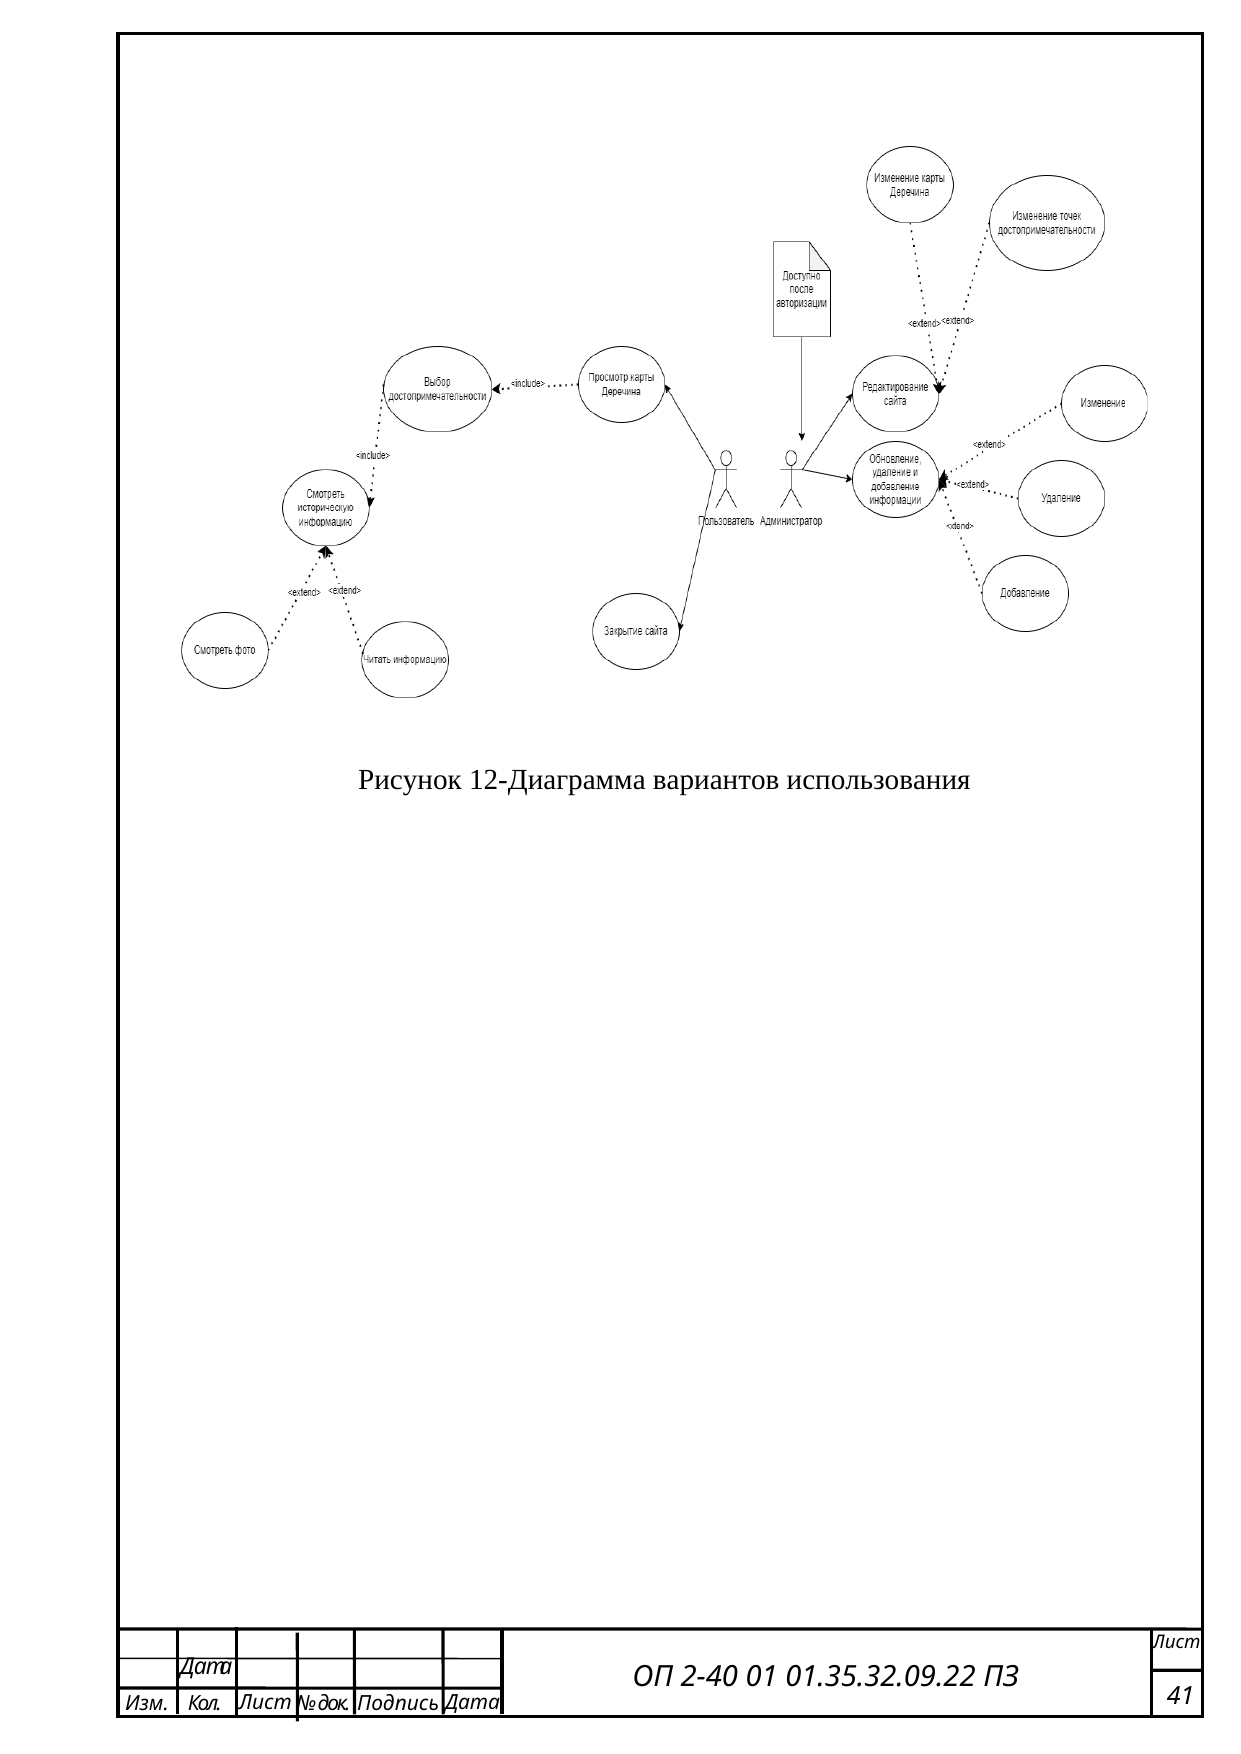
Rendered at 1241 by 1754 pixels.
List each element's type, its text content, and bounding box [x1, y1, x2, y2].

text Рисунок 12-Диаграмма вариантов использования [177, 762, 1152, 796]
picture [181, 146, 1148, 698]
